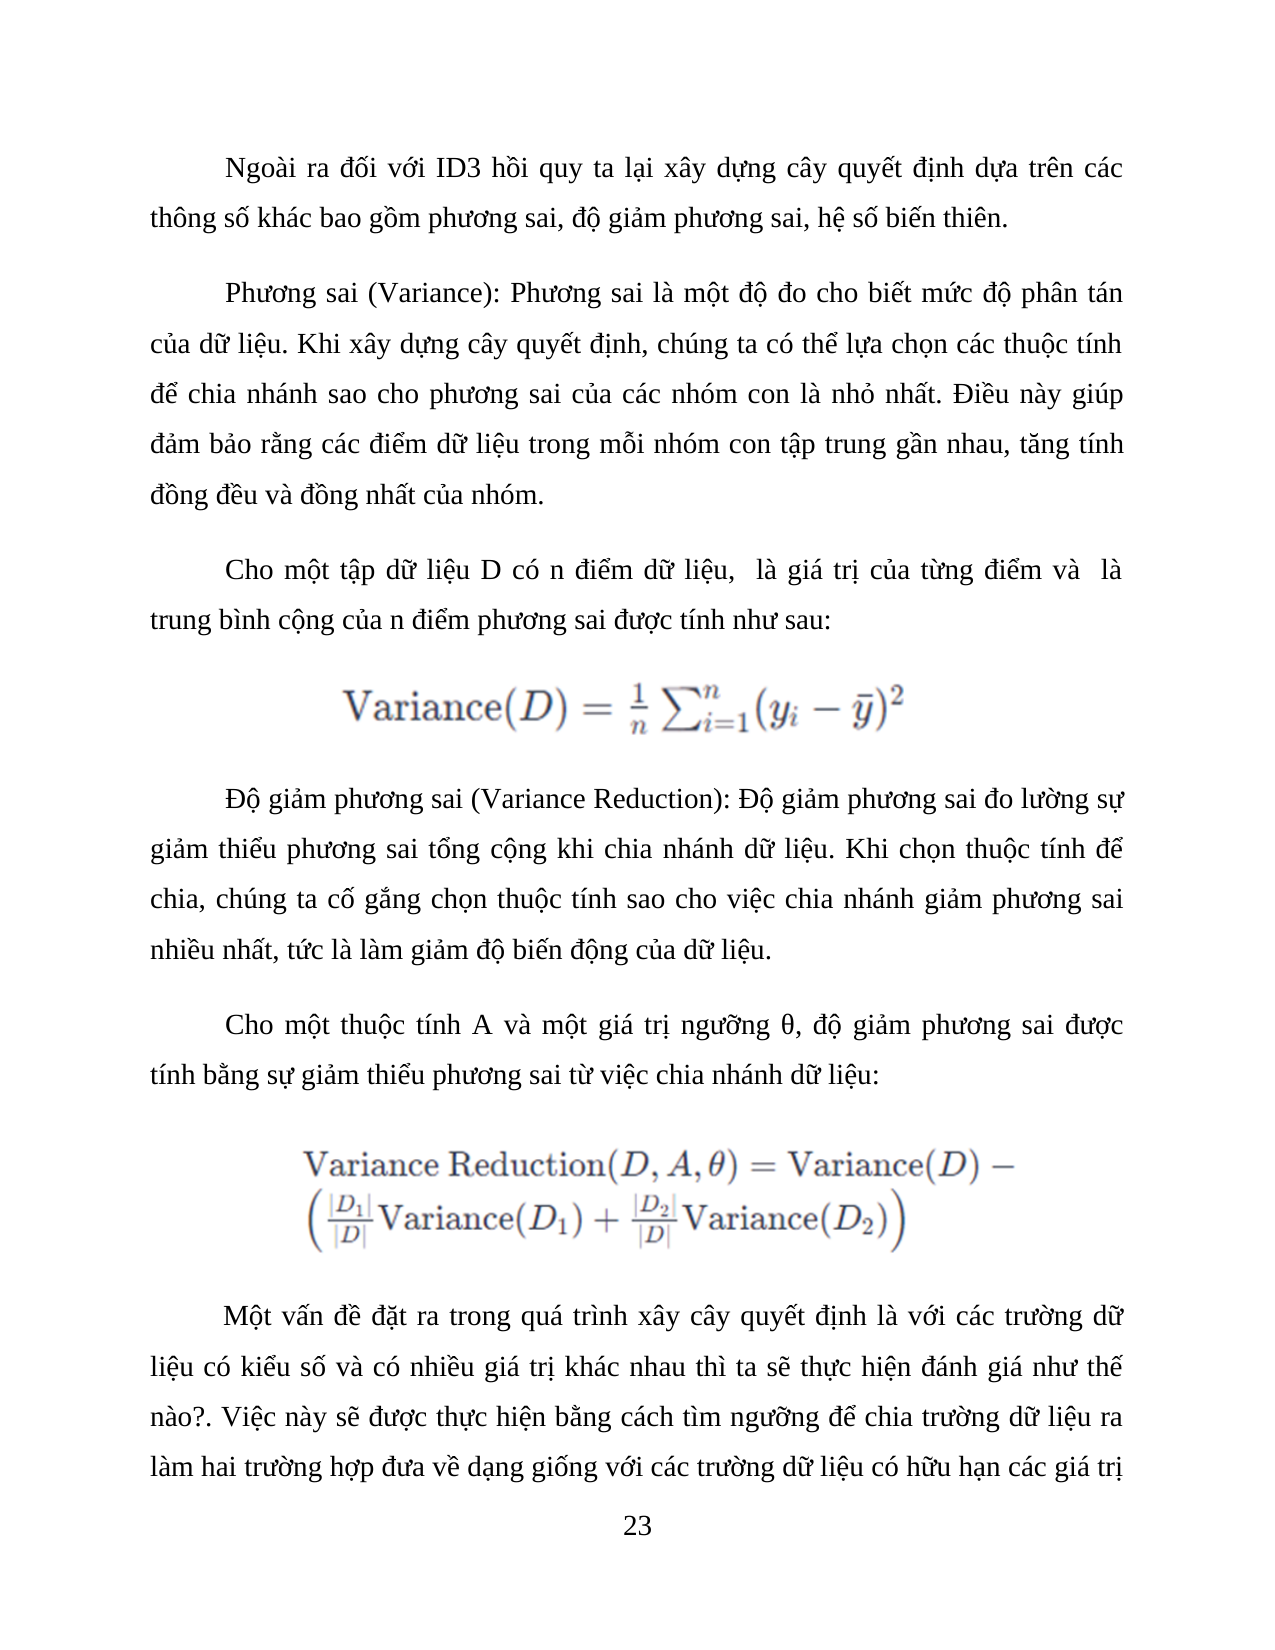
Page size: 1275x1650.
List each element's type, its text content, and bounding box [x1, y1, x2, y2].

picture [327, 677, 949, 740]
text Độ giảm phương sai (Variance Reduction): Độ giảm phương sai đo lường sự giảm thiểu phương sai tổng cộng khi chia nhánh dữ liệu. Khi chọn thuộc tính để chia, chúng ta cố gắng chọn thuộc tính sao cho việc chia nhánh giảm phương sai nhiều nhất, tức là làm giảm độ biến động của dữ liệu. [150, 781, 1125, 965]
text Cho một tập dữ liệu D có n điểm dữ liệu, là giá trị của từng điểm và là trung bình cộng của n điểm phương sai được tính như sau: [150, 552, 1125, 636]
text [150, 1298, 1125, 1483]
text Phương sai (Variance): Phương sai là một độ đo cho biết mức độ phân tán của dữ liệu. Khi xây dựng cây quyết định, chúng ta có thể lựa chọn các thuộc tính để chia nhánh sao cho phương sai của các nhóm con là nhỏ nhất. Điều này giúp đảm bảo rằng các điểm dữ liệu trong mỗi nhóm con tập trung gần nhau, tăng tính đồng đều và đồng nhất của nhóm. [150, 276, 1125, 510]
text Ngoài ra đối với ID3 hồi quy ta lại xây dựng cây quyết định dựa trên các thông số khác bao gồm phương sai, độ giảm phương sai, hệ số biến thiên. [150, 150, 1125, 234]
picture [253, 1132, 1022, 1257]
text Cho một thuộc tính A và một giá trị ngưỡng θ, độ giảm phương sai được tính bằng sự giảm thiểu phương sai từ việc chia nhánh dữ liệu: [150, 1007, 1125, 1091]
